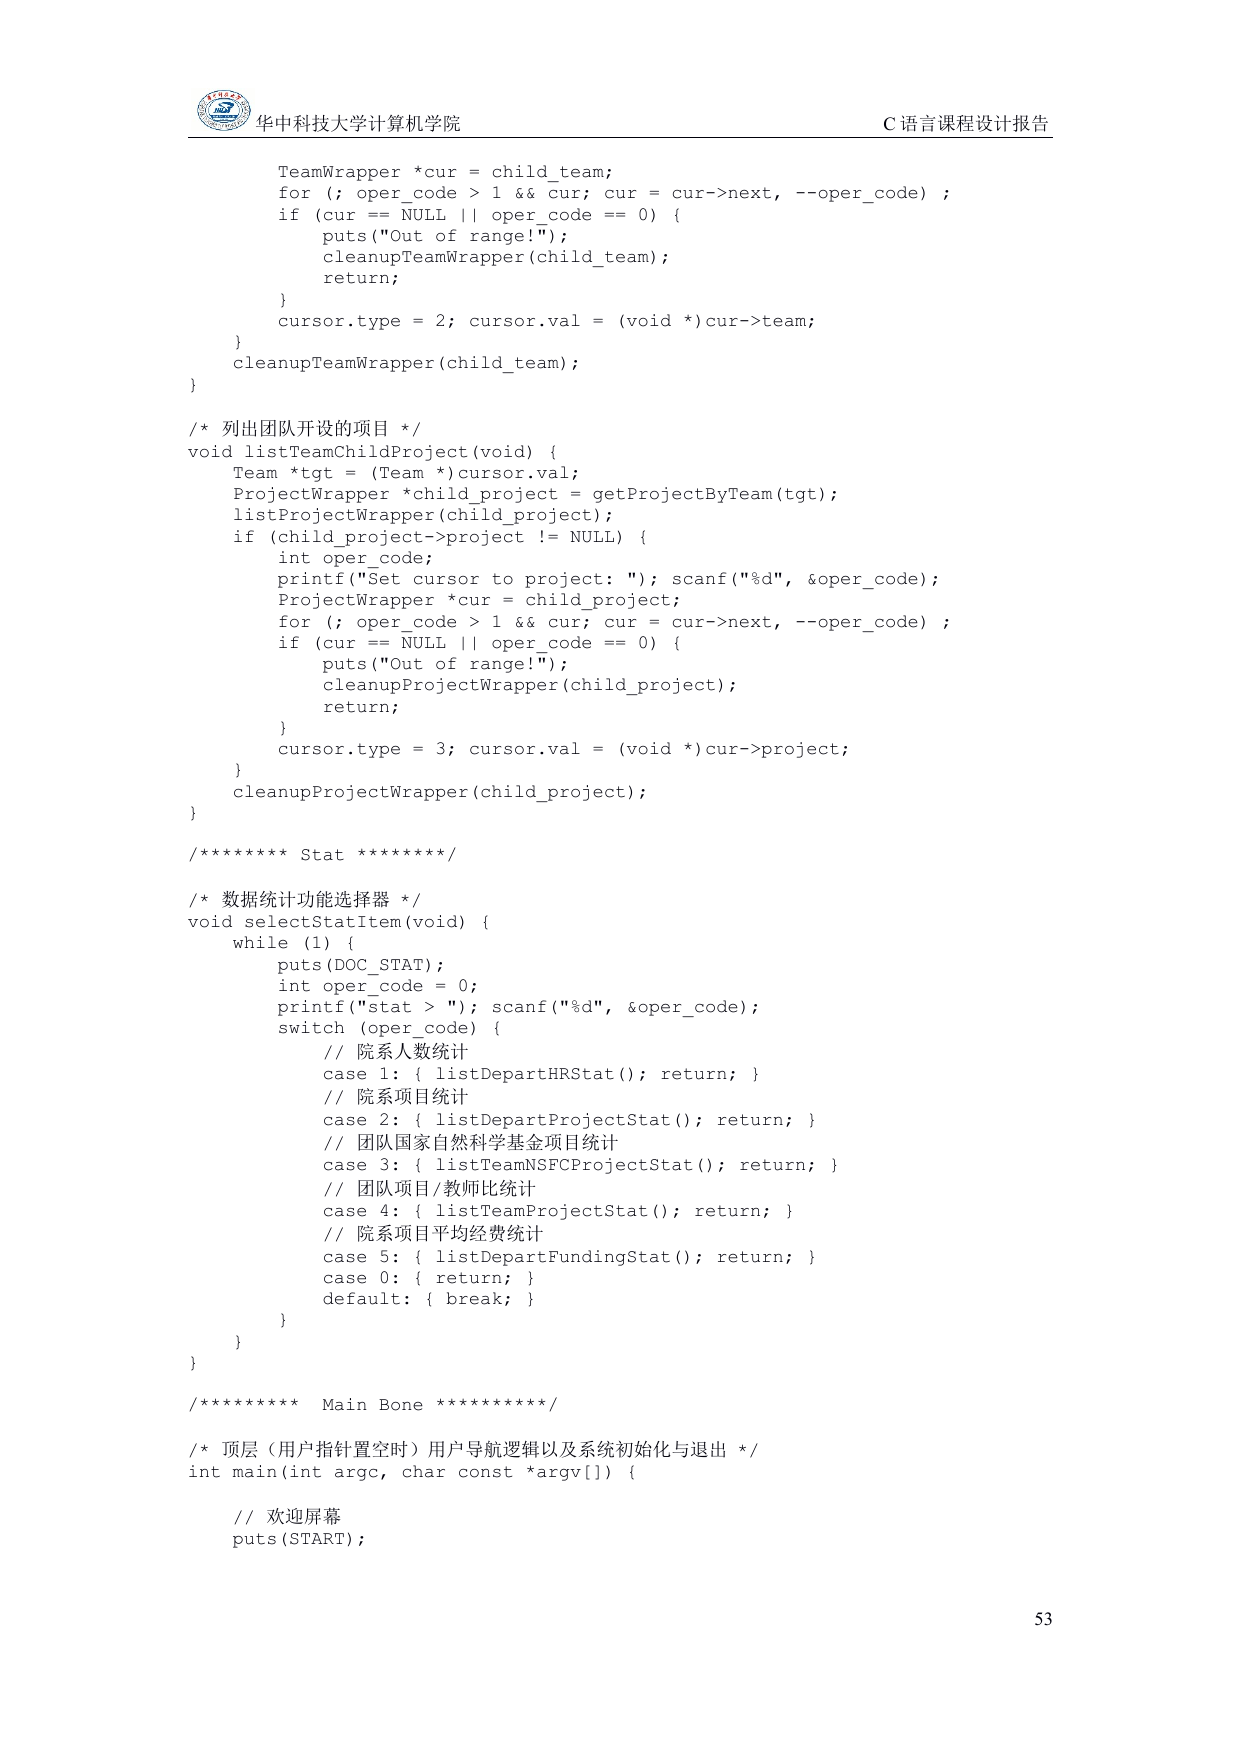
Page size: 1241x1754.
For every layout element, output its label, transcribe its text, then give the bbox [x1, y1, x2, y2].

text } [187, 803, 1053, 824]
text } [187, 289, 1053, 311]
text // 院系项目统计 [187, 1085, 1053, 1109]
text // 团队项目/教师比统计 [187, 1176, 1053, 1201]
text switch (oper_code) { [187, 1018, 1053, 1039]
text /******** Stat ********/ [187, 845, 1053, 866]
text } [187, 1310, 1053, 1331]
text } [187, 1331, 1053, 1353]
text int main(int argc, char const *argv[]) { [187, 1462, 1053, 1483]
text int oper_code = 0; [187, 976, 1053, 997]
text /* 列出团队开设的项目 */ [187, 417, 1053, 441]
text printf("stat > "); scanf("%d", &oper_code); [187, 997, 1053, 1018]
text } [187, 760, 1053, 781]
text case 1: { listDepartHRStat(); return; } [187, 1064, 1053, 1085]
text /* 顶层（用户指针置空时）用户导航逻辑以及系统初始化与退出 */ [187, 1438, 1053, 1462]
text puts("Out of range!"); [187, 654, 1053, 675]
text void selectStatItem(void) { [187, 912, 1053, 933]
text case 0: { return; } [187, 1268, 1053, 1289]
text while (1) { [187, 933, 1053, 954]
text // 欢迎屏幕 [187, 1504, 1053, 1529]
text TeamWrapper *cur = child_team; [187, 162, 1053, 183]
text /********* Main Bone **********/ [187, 1395, 1053, 1416]
text ProjectWrapper *child_project = getProjectByTeam(tgt); [187, 484, 1053, 505]
text } [187, 332, 1053, 353]
text cleanupTeamWrapper(child_team); [187, 247, 1053, 268]
text default: { break; } [187, 1289, 1053, 1310]
text } [187, 718, 1053, 739]
text if (cur == NULL || oper_code == 0) { [187, 633, 1053, 654]
text for (; oper_code > 1 && cur; cur = cur->next, --oper_code) ; [187, 611, 1053, 633]
text cleanupTeamWrapper(child_team); [187, 353, 1053, 374]
text ProjectWrapper *cur = child_project; [187, 590, 1053, 611]
text cursor.type = 3; cursor.val = (void *)cur->project; [187, 739, 1053, 760]
text return; [187, 268, 1053, 289]
text void listTeamChildProject(void) { [187, 441, 1053, 463]
text printf("Set cursor to project: "); scanf("%d", &oper_code); [187, 569, 1053, 590]
text // 团队国家自然科学基金项目统计 [187, 1131, 1053, 1155]
text case 3: { listTeamNSFCProjectStat(); return; } [187, 1155, 1053, 1176]
text if (cur == NULL || oper_code == 0) { [187, 204, 1053, 226]
text } [187, 1353, 1053, 1374]
text /* 数据统计功能选择器 */ [187, 888, 1053, 912]
text // 院系人数统计 [187, 1039, 1053, 1064]
text cleanupProjectWrapper(child_project); [187, 781, 1053, 803]
text // 院系项目平均经费统计 [187, 1222, 1053, 1246]
text case 4: { listTeamProjectStat(); return; } [187, 1201, 1053, 1222]
text } [187, 374, 1053, 396]
text int oper_code; [187, 548, 1053, 569]
text listProjectWrapper(child_project); [187, 505, 1053, 526]
text if (child_project->project != NULL) { [187, 526, 1053, 548]
text puts(START); [187, 1529, 1053, 1550]
text return; [187, 696, 1053, 718]
text for (; oper_code > 1 && cur; cur = cur->next, --oper_code) ; [187, 183, 1053, 204]
text puts(DOC_STAT); [187, 954, 1053, 976]
text cleanupProjectWrapper(child_project); [187, 675, 1053, 696]
text cursor.type = 2; cursor.val = (void *)cur->team; [187, 311, 1053, 332]
text case 5: { listDepartFundingStat(); return; } [187, 1246, 1053, 1268]
picture [191, 88, 255, 131]
text puts("Out of range!"); [187, 226, 1053, 247]
text case 2: { listDepartProjectStat(); return; } [187, 1109, 1053, 1131]
text Team *tgt = (Team *)cursor.val; [187, 463, 1053, 484]
